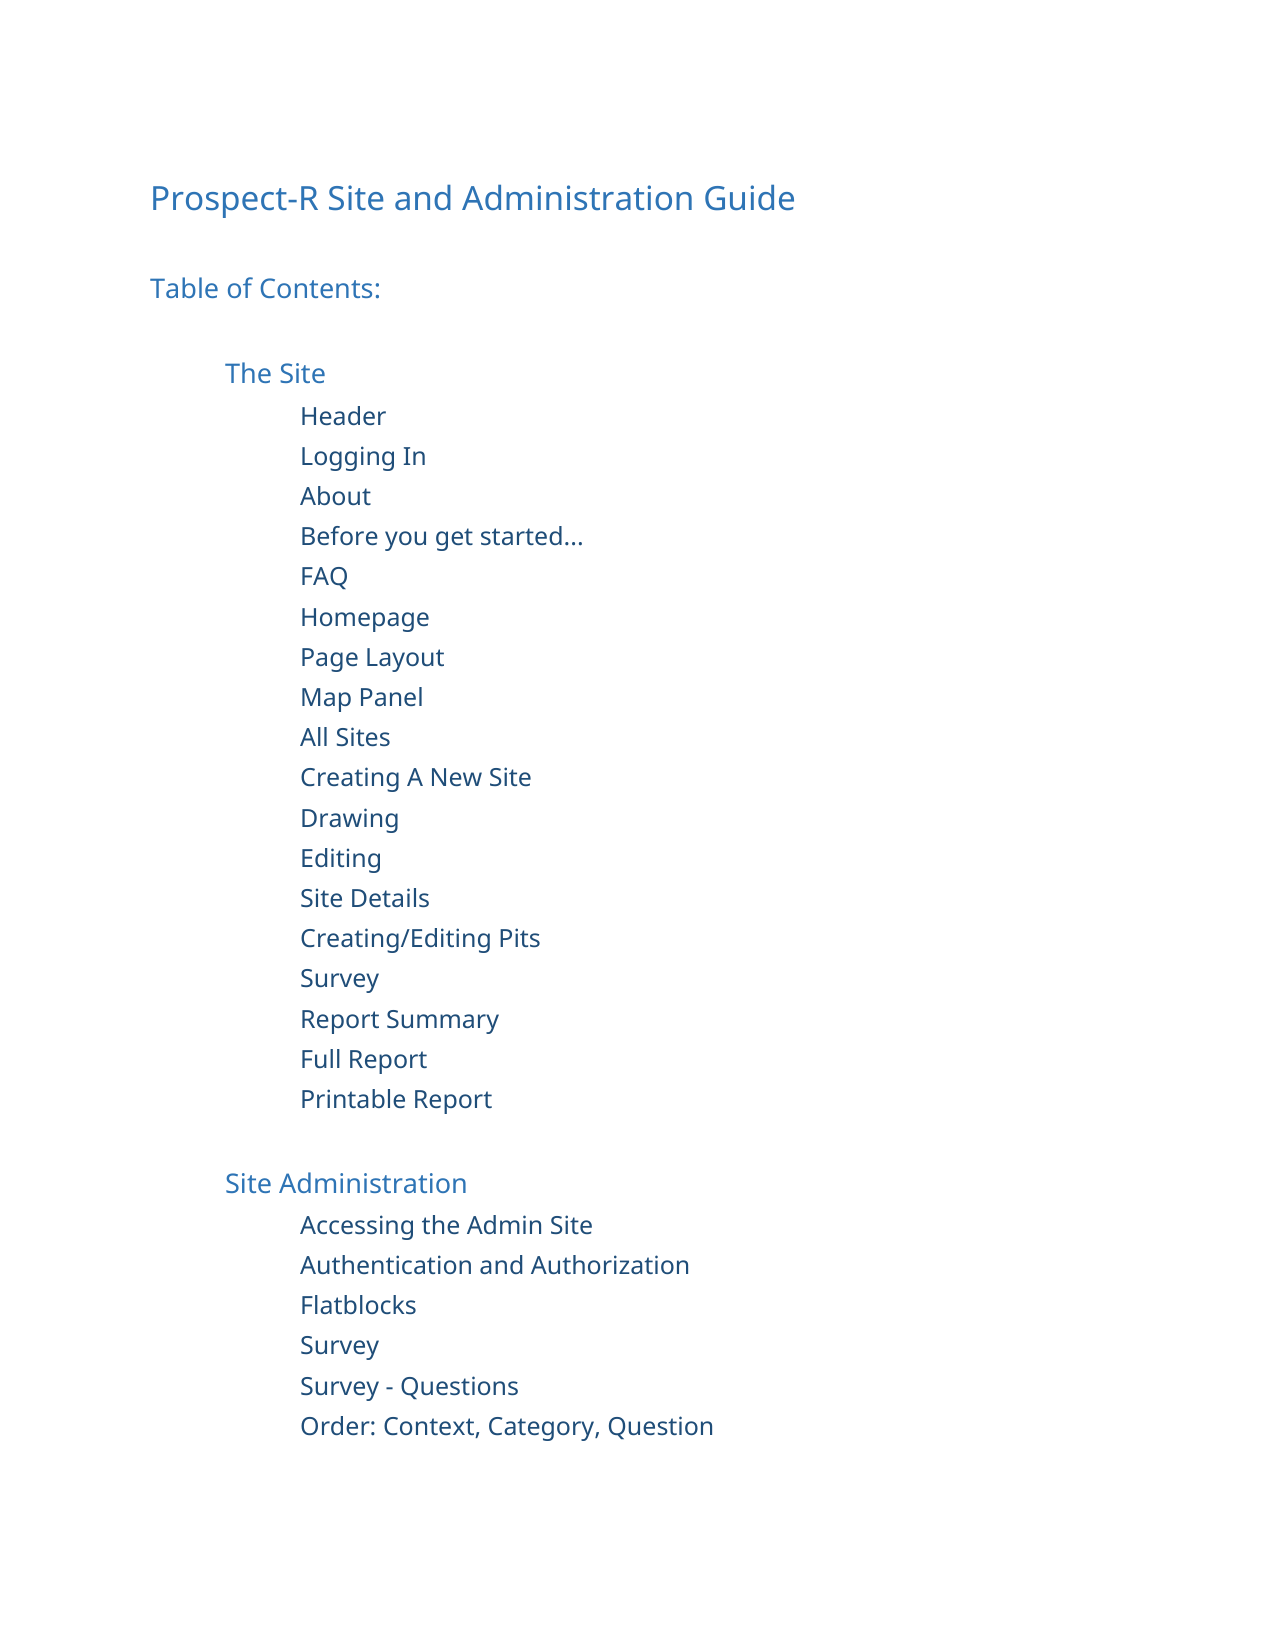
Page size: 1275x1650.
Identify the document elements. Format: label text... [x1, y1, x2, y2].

subtitle Report Summary [300, 1001, 1125, 1035]
subtitle Header [300, 398, 1125, 432]
subtitle Order: Context, Category, Question [225, 1408, 1125, 1442]
subtitle Editing [300, 840, 1125, 874]
subtitle Page Layout [225, 639, 1125, 673]
subtitle All Sites [300, 720, 1125, 754]
subtitle Prospect-R Site and Administration Guide [150, 175, 1125, 220]
subtitle Authentication and Authorization [300, 1247, 1125, 1282]
subtitle Creating A New Site [300, 760, 1125, 794]
subtitle Map Panel [300, 679, 1125, 714]
subtitle Creating/Editing Pits [300, 921, 1125, 955]
subtitle FAQ [300, 559, 1125, 593]
subtitle Printable Report [300, 1082, 1125, 1116]
subtitle Full Report [300, 1041, 1125, 1076]
subtitle Before you get started... [300, 519, 1125, 553]
subtitle Table of Contents: [150, 269, 1125, 306]
subtitle Accessing the Admin Site [300, 1207, 1125, 1241]
subtitle Drawing [300, 800, 1125, 834]
subtitle Homepage [300, 599, 1125, 633]
subtitle Survey [300, 961, 1125, 995]
subtitle Site Administration [225, 1164, 1125, 1201]
subtitle The Site [225, 355, 1125, 392]
subtitle Survey - Questions [300, 1368, 1125, 1402]
subtitle About [300, 478, 1125, 513]
subtitle Site Details [300, 881, 1125, 915]
subtitle Logging In [300, 438, 1125, 472]
subtitle Survey [300, 1328, 1125, 1362]
subtitle Flatblocks [300, 1288, 1125, 1322]
